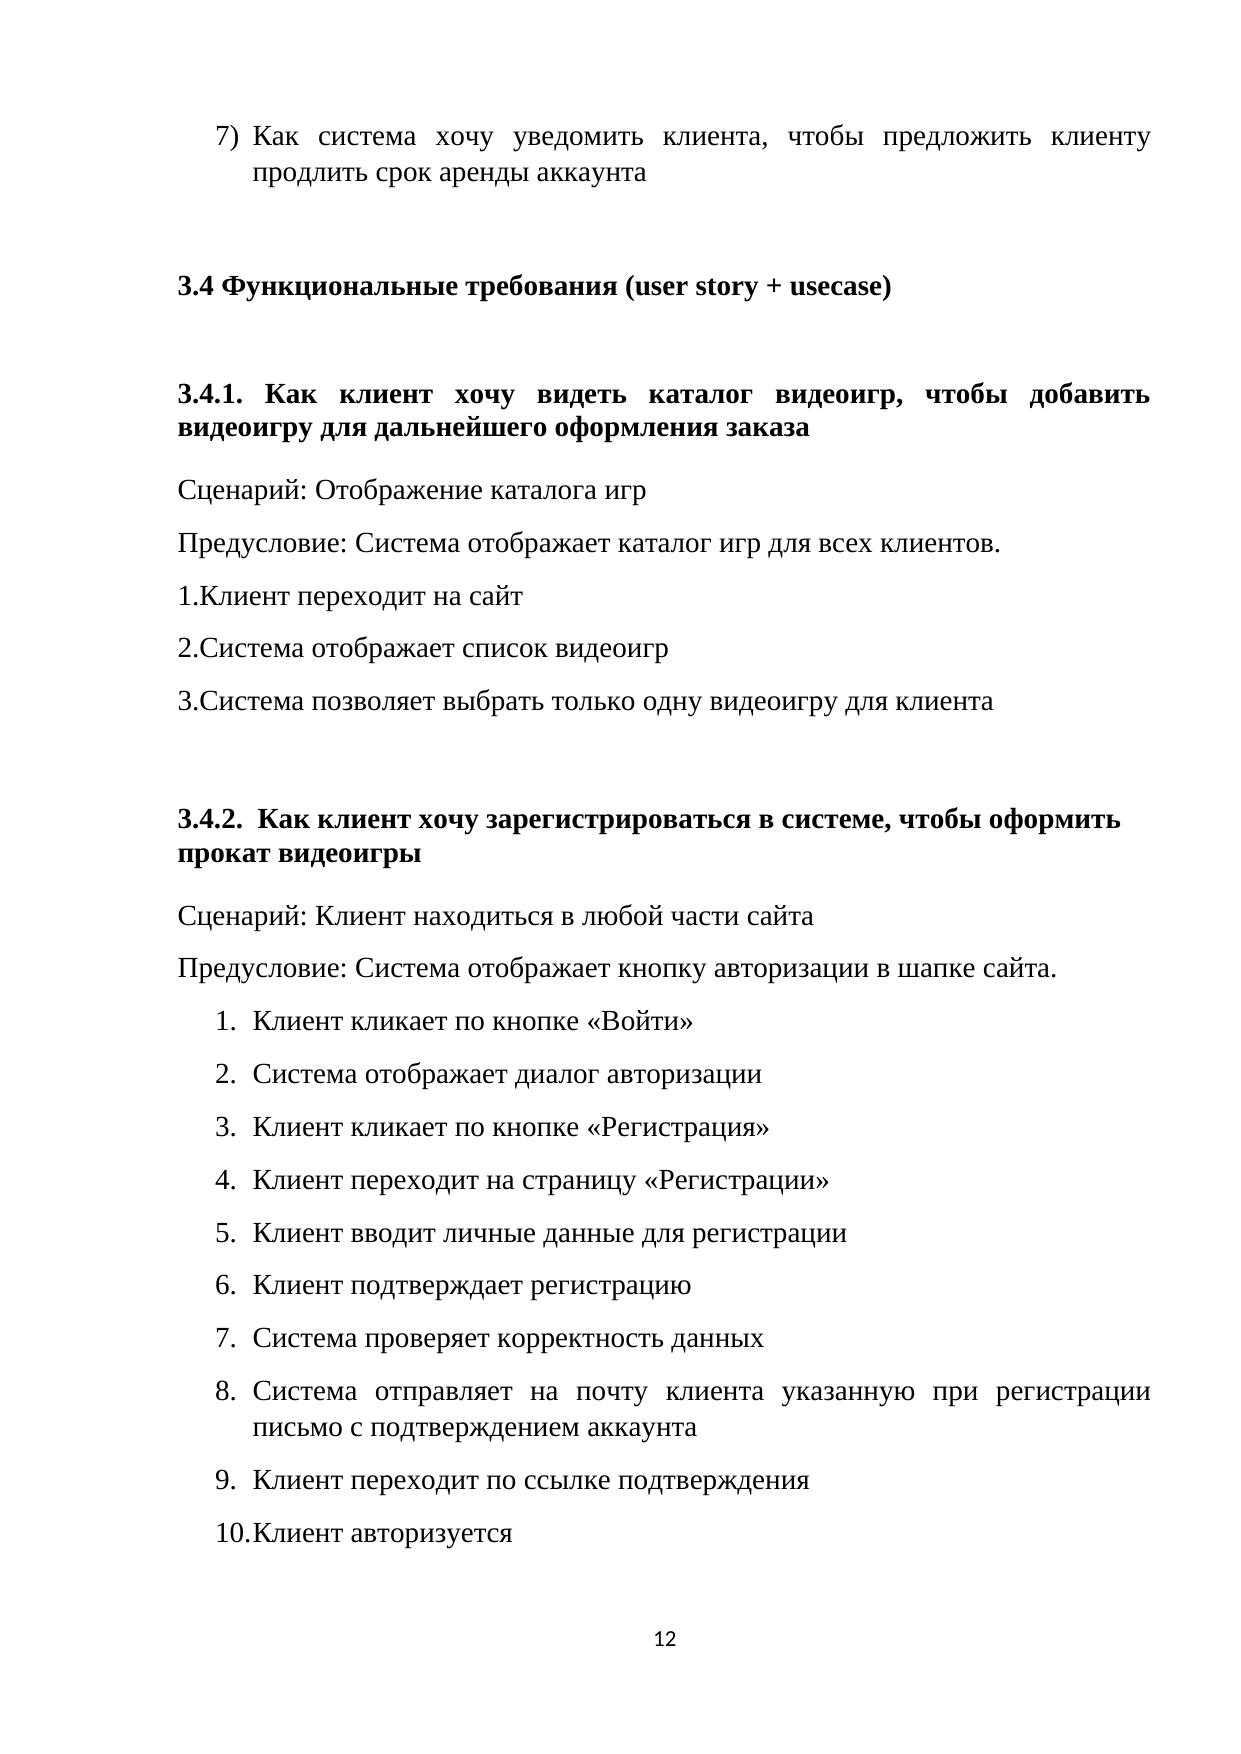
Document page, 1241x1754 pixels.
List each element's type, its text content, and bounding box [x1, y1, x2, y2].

list Система проверяет корректность данных [215, 1320, 1152, 1354]
subtitle 3.4 Функциональные требования (user story + usecase) [177, 268, 1152, 302]
subtitle 3.4.1. Как клиент хочу видеть каталог видеоигр, чтобы добавить видеоигру для дальнейшего оформления заказа [177, 376, 1152, 443]
list Клиент переходит на страницу «Регистрации» [215, 1162, 1152, 1195]
text 1.Клиент переходит на сайт [177, 578, 1152, 611]
text Предусловие: Система отображает кнопку авторизации в шапке сайта. [177, 951, 1152, 984]
list Клиент переходит по ссылке подтверждения [215, 1462, 1152, 1496]
list Клиент кликает по кнопке «Регистрация» [215, 1109, 1152, 1143]
text Предусловие: Система отображает каталог игр для всех клиентов. [177, 525, 1152, 558]
list Клиент кликает по кнопке «Войти» [215, 1003, 1152, 1037]
list Как система хочу уведомить клиента, чтобы предложить клиенту продлить срок аренды аккаунта [215, 118, 1152, 188]
subtitle 3.4.2. Как клиент хочу зарегистрироваться в системе, чтобы оформить прокат видеоигры [177, 802, 1152, 869]
text 2.Система отображает список видеоигр [177, 631, 1152, 664]
list Клиент подтверждает регистрацию [215, 1267, 1152, 1301]
text Сценарий: Отображение каталога игр [177, 472, 1152, 506]
list Система отправляет на почту клиента указанную при регистрации письмо с подтверждением аккаунта [215, 1373, 1152, 1443]
list Система отображает диалог авторизации [215, 1056, 1152, 1090]
text 3.Система позволяет выбрать только одну видеоигру для клиента [177, 683, 1152, 717]
list Клиент авторизуется [215, 1515, 1152, 1548]
list Клиент вводит личные данные для регистрации [215, 1215, 1152, 1248]
text Сценарий: Клиент находиться в любой части сайта [177, 898, 1152, 931]
